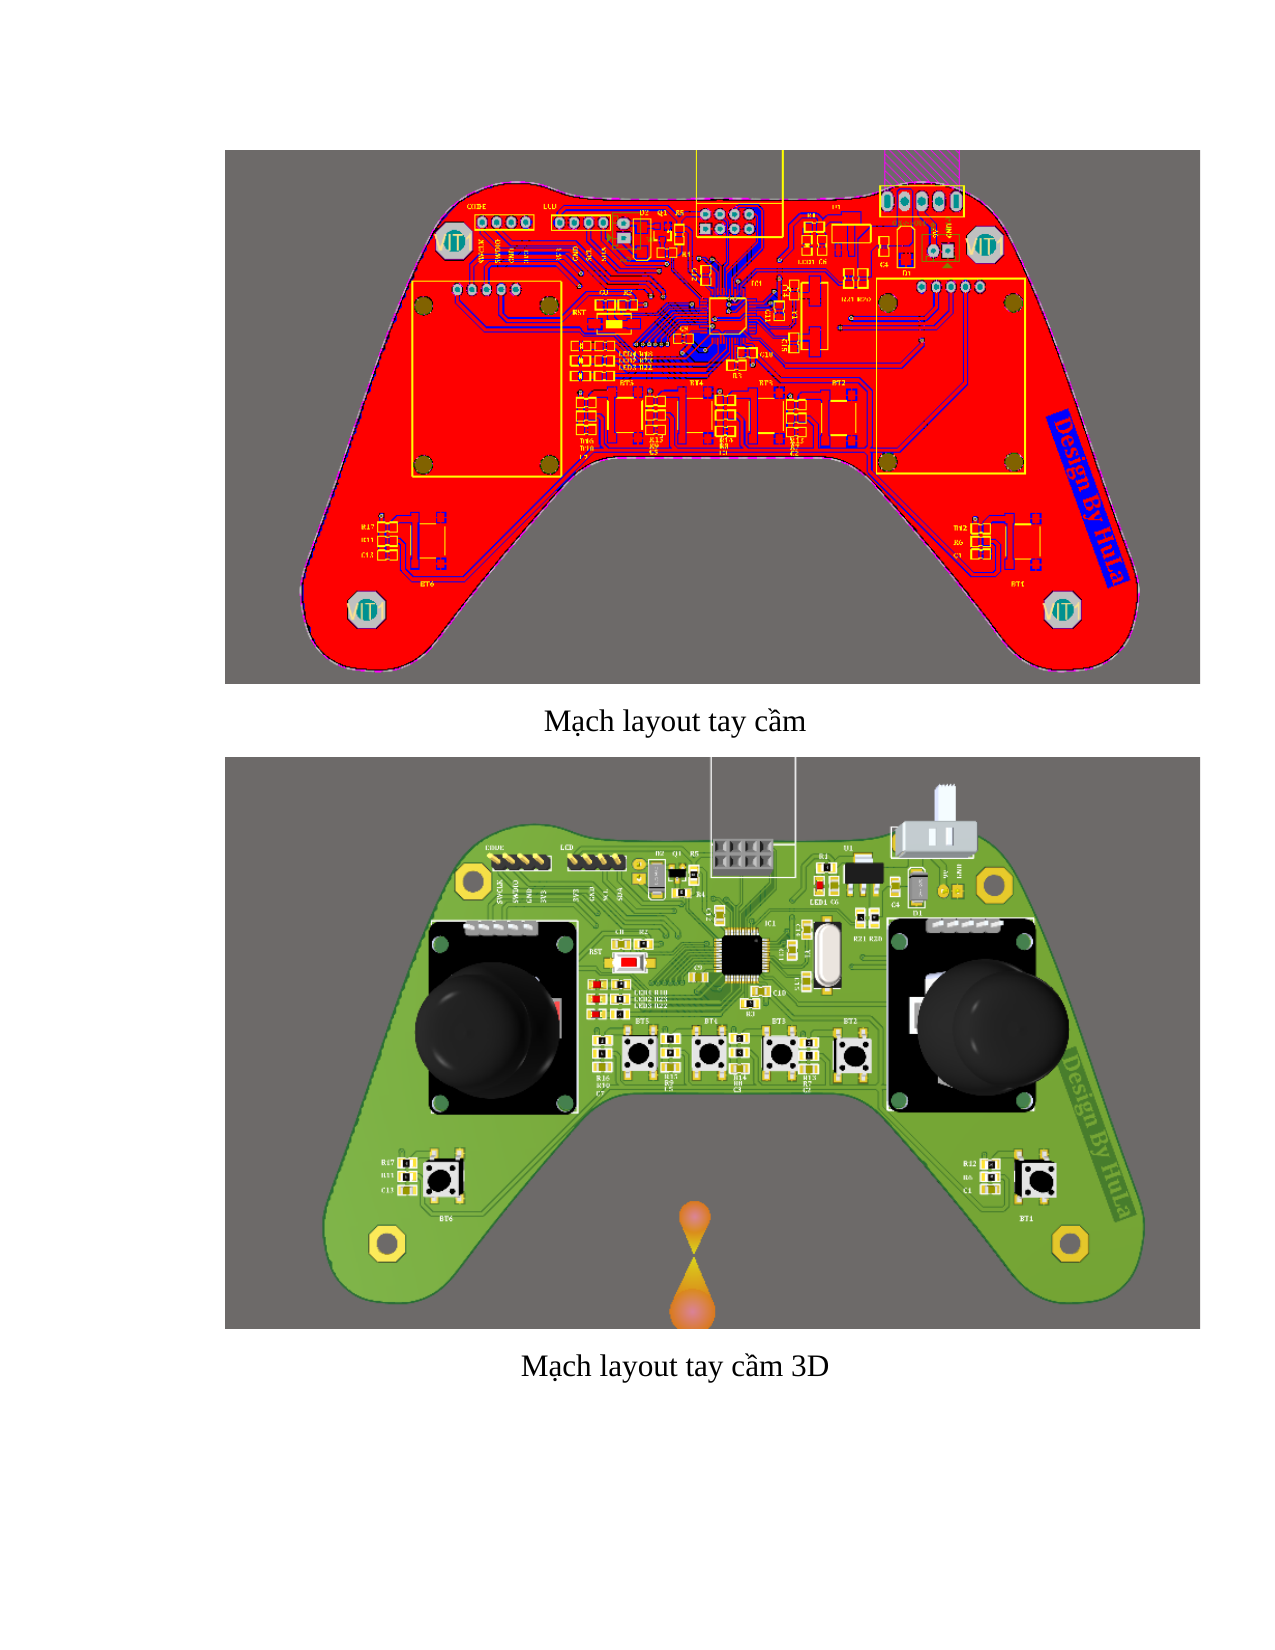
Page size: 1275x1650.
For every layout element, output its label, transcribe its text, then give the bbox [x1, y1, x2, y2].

picture [225, 150, 1200, 684]
text Mạch layout tay cầm [225, 702, 1125, 738]
text Mạch layout tay cầm 3D [225, 1347, 1125, 1383]
picture [225, 757, 1200, 1329]
